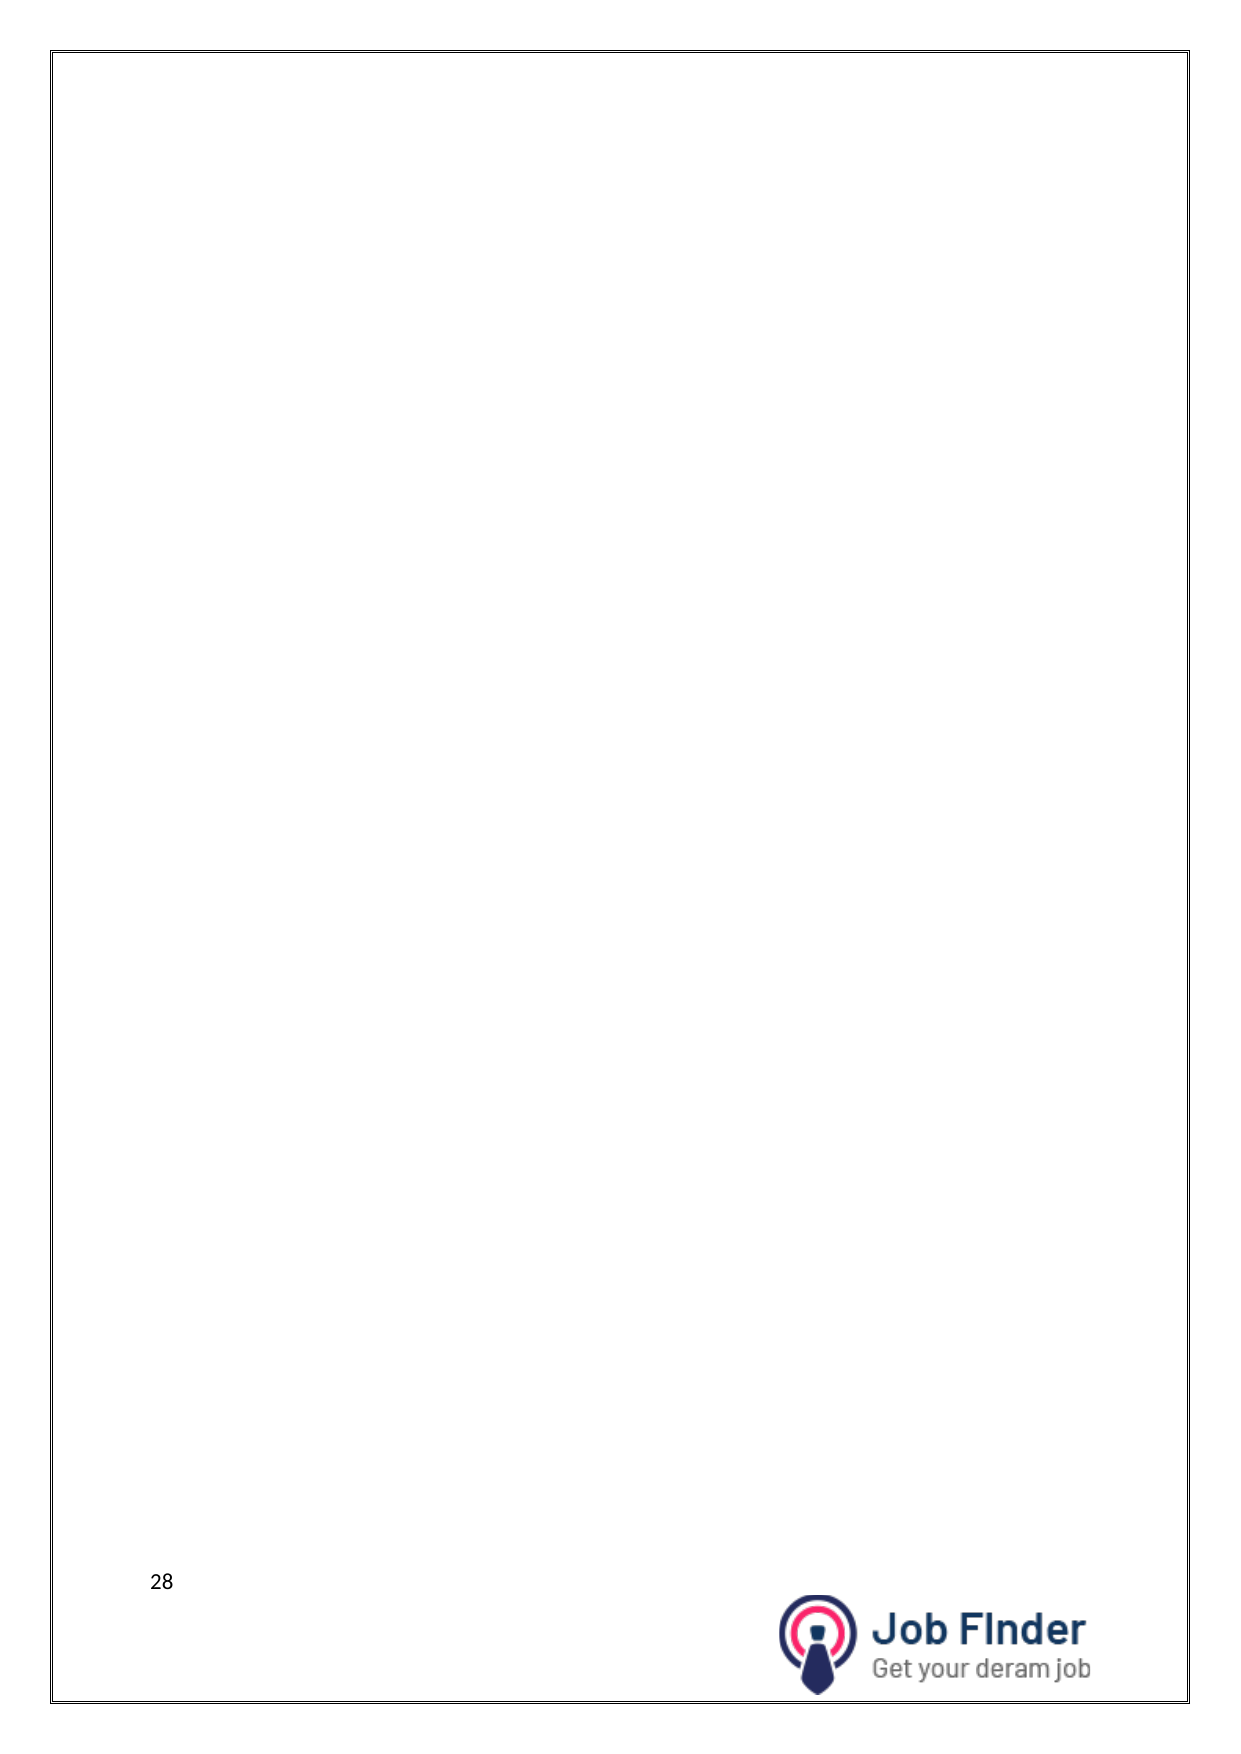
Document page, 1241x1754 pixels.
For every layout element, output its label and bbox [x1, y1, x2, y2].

picture [779, 1595, 1091, 1695]
